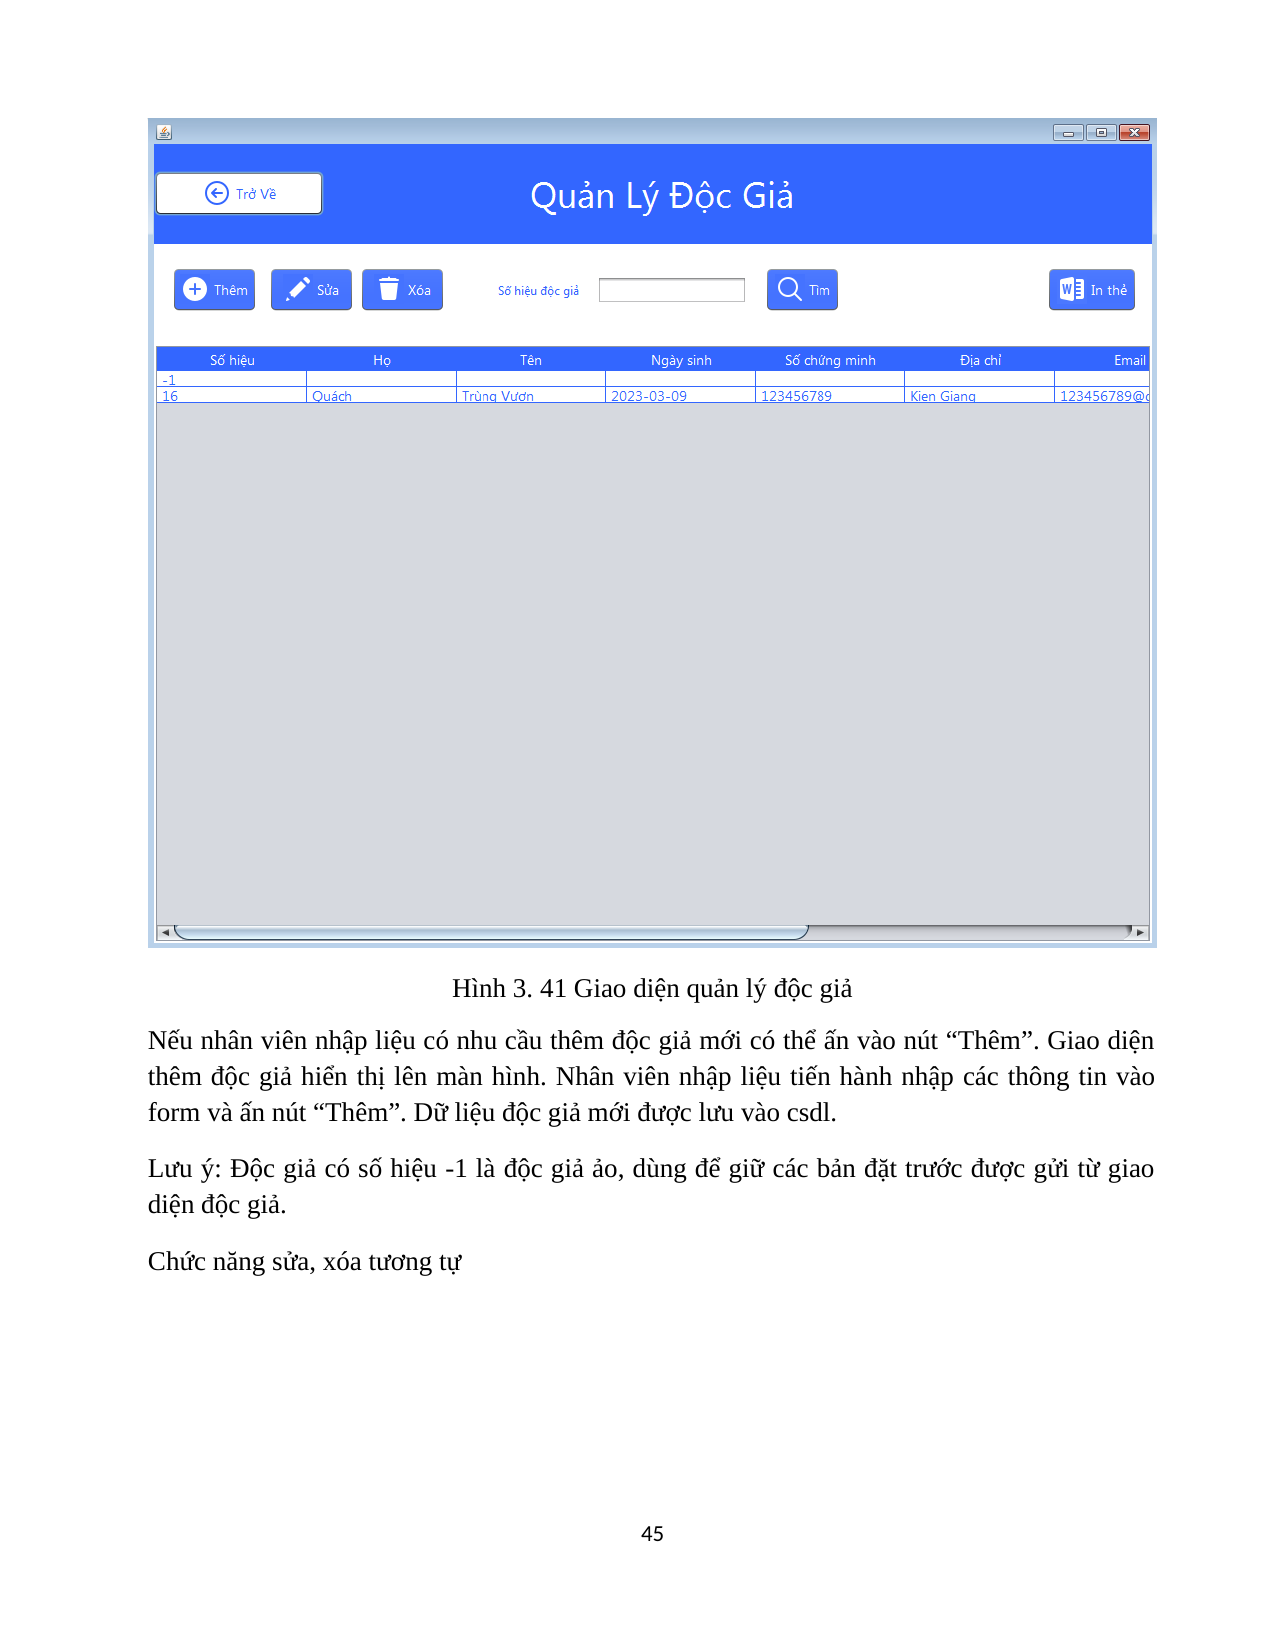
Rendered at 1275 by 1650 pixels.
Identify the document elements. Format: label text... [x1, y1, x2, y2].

text Hình 3. 41 Giao diện quản lý độc giả [148, 972, 1157, 1003]
text Lưu ý: Độc giả có số hiệu -1 là độc giả ảo, dùng để giữ các bản đặt trước được gửi từ giao diện độc giả. [148, 1152, 1157, 1219]
text Chức năng sửa, xóa tương tự [148, 1245, 1157, 1276]
text Nếu nhân viên nhập liệu có nhu cầu thêm độc giả mới có thể ấn vào nút “Thêm”. Giao diện thêm độc giả hiển thị lên màn hình. Nhân viên nhập liệu tiến hành nhập các thông tin vào form và ấn nút “Thêm”. Dữ liệu độc giả mới được lưu vào csdl. [148, 1024, 1157, 1127]
picture [147, 118, 1157, 948]
